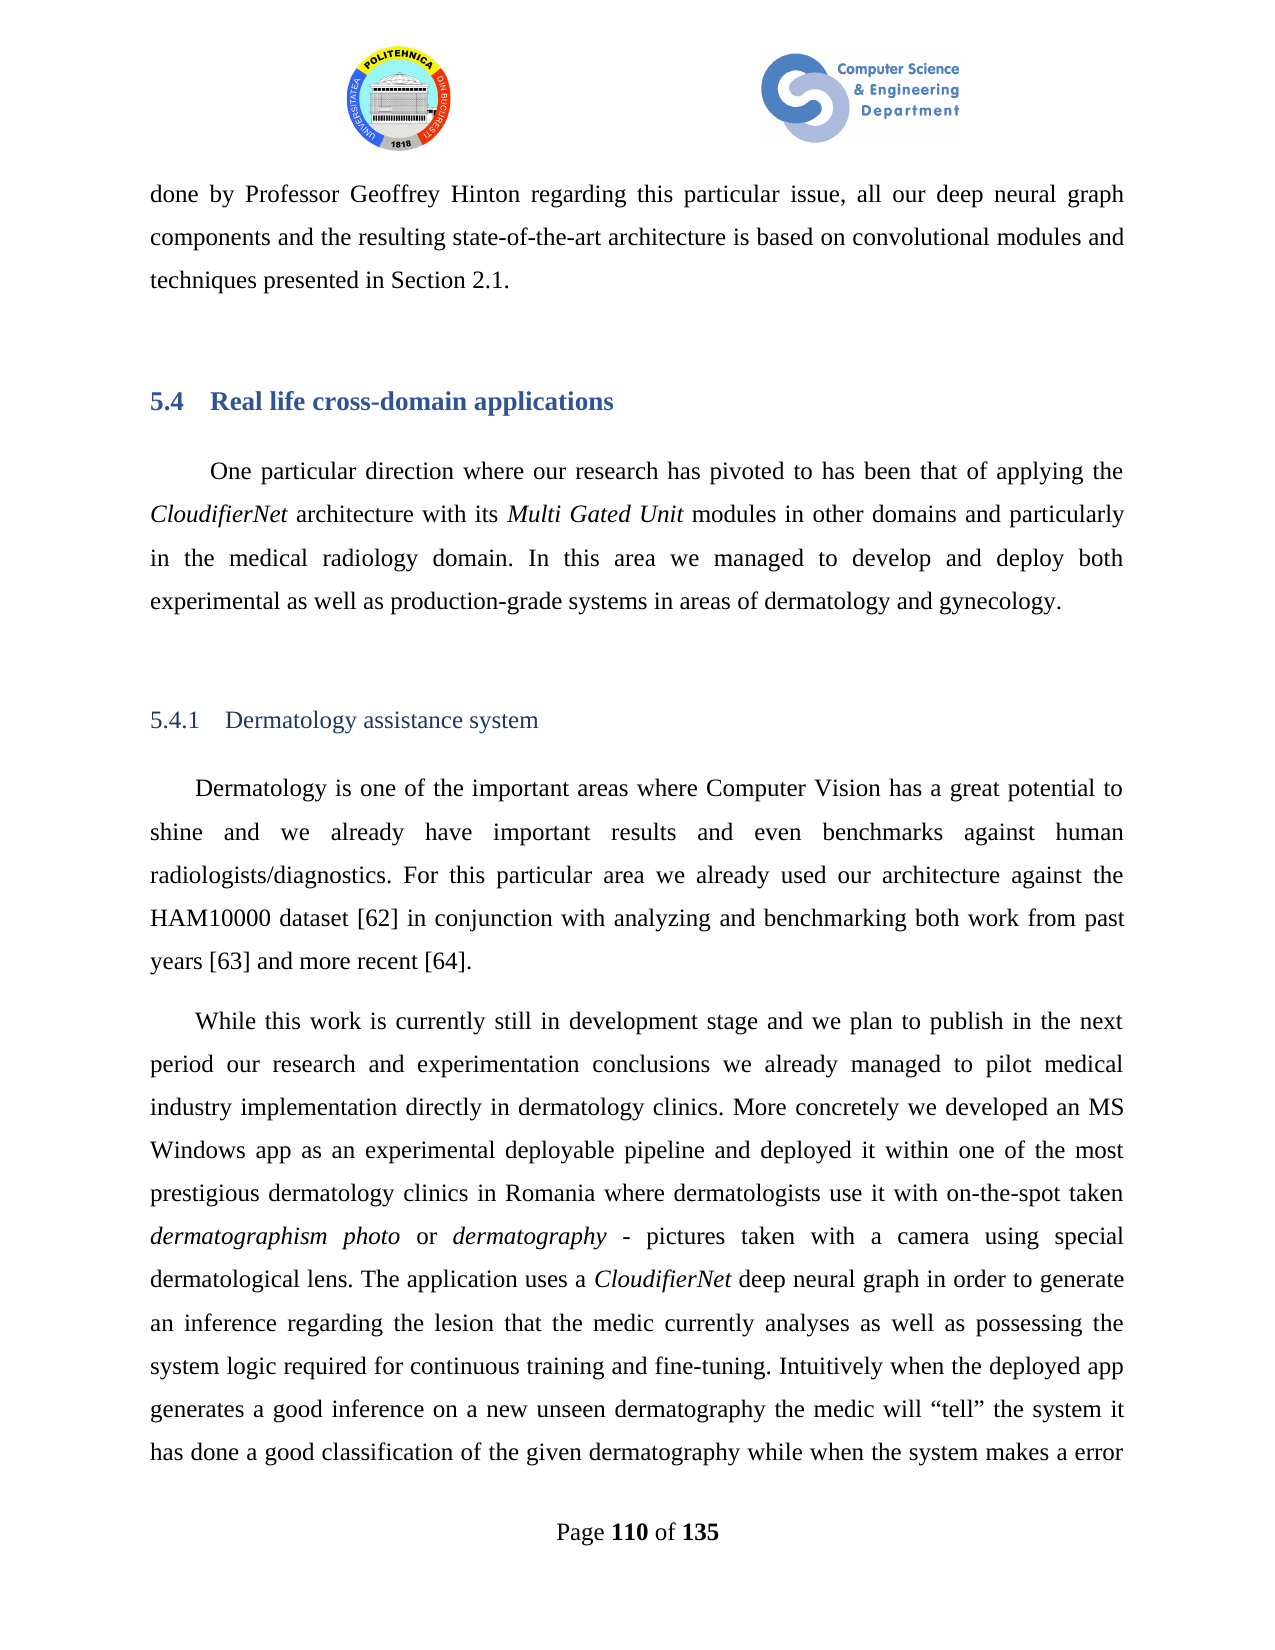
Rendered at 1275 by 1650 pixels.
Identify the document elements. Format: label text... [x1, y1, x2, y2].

picture [760, 53, 963, 144]
text One particular direction where our research has pivoted to has been that of applying the CloudifierNet architecture with its Multi Gated Unit modules in other domains and particularly in the medical radiology domain. In this area we managed to develop and deploy both experimental as well as production-grade systems in areas of dermatology and gynecology. [150, 456, 1125, 614]
subtitle Dermatology assistance system [150, 705, 1125, 734]
picture [346, 46, 451, 151]
text Dermatology is one of the important areas where Computer Vision has a great potential to shine and we already have important results and even benchmarks against human radiologists/diagnostics. For this particular area we already used our architecture against the HAM10000 dataset in conjunction with analyzing and benchmarking both work from past years and more recent . [150, 773, 1125, 975]
subtitle Real life cross-domain applications [150, 385, 1125, 416]
